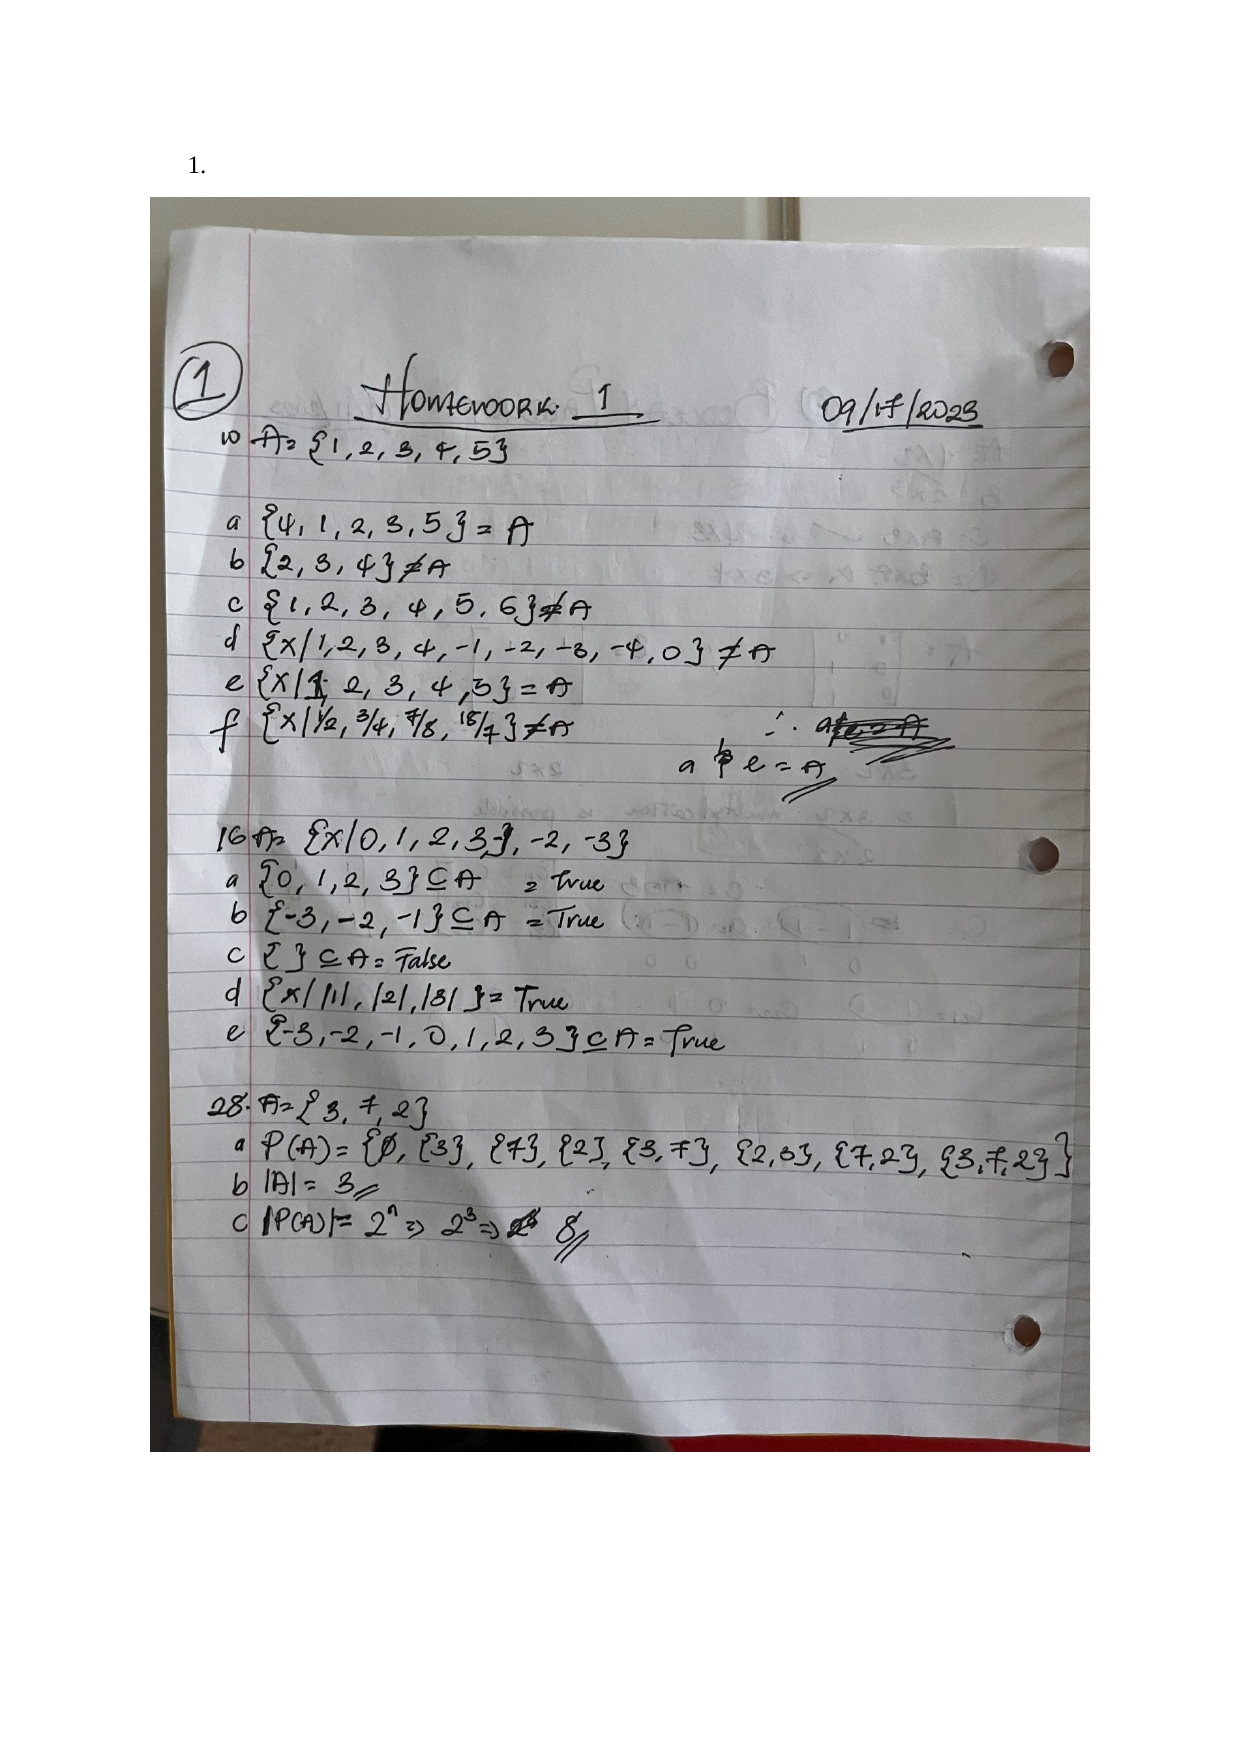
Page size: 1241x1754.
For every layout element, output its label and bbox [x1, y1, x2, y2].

picture [150, 197, 1091, 1452]
